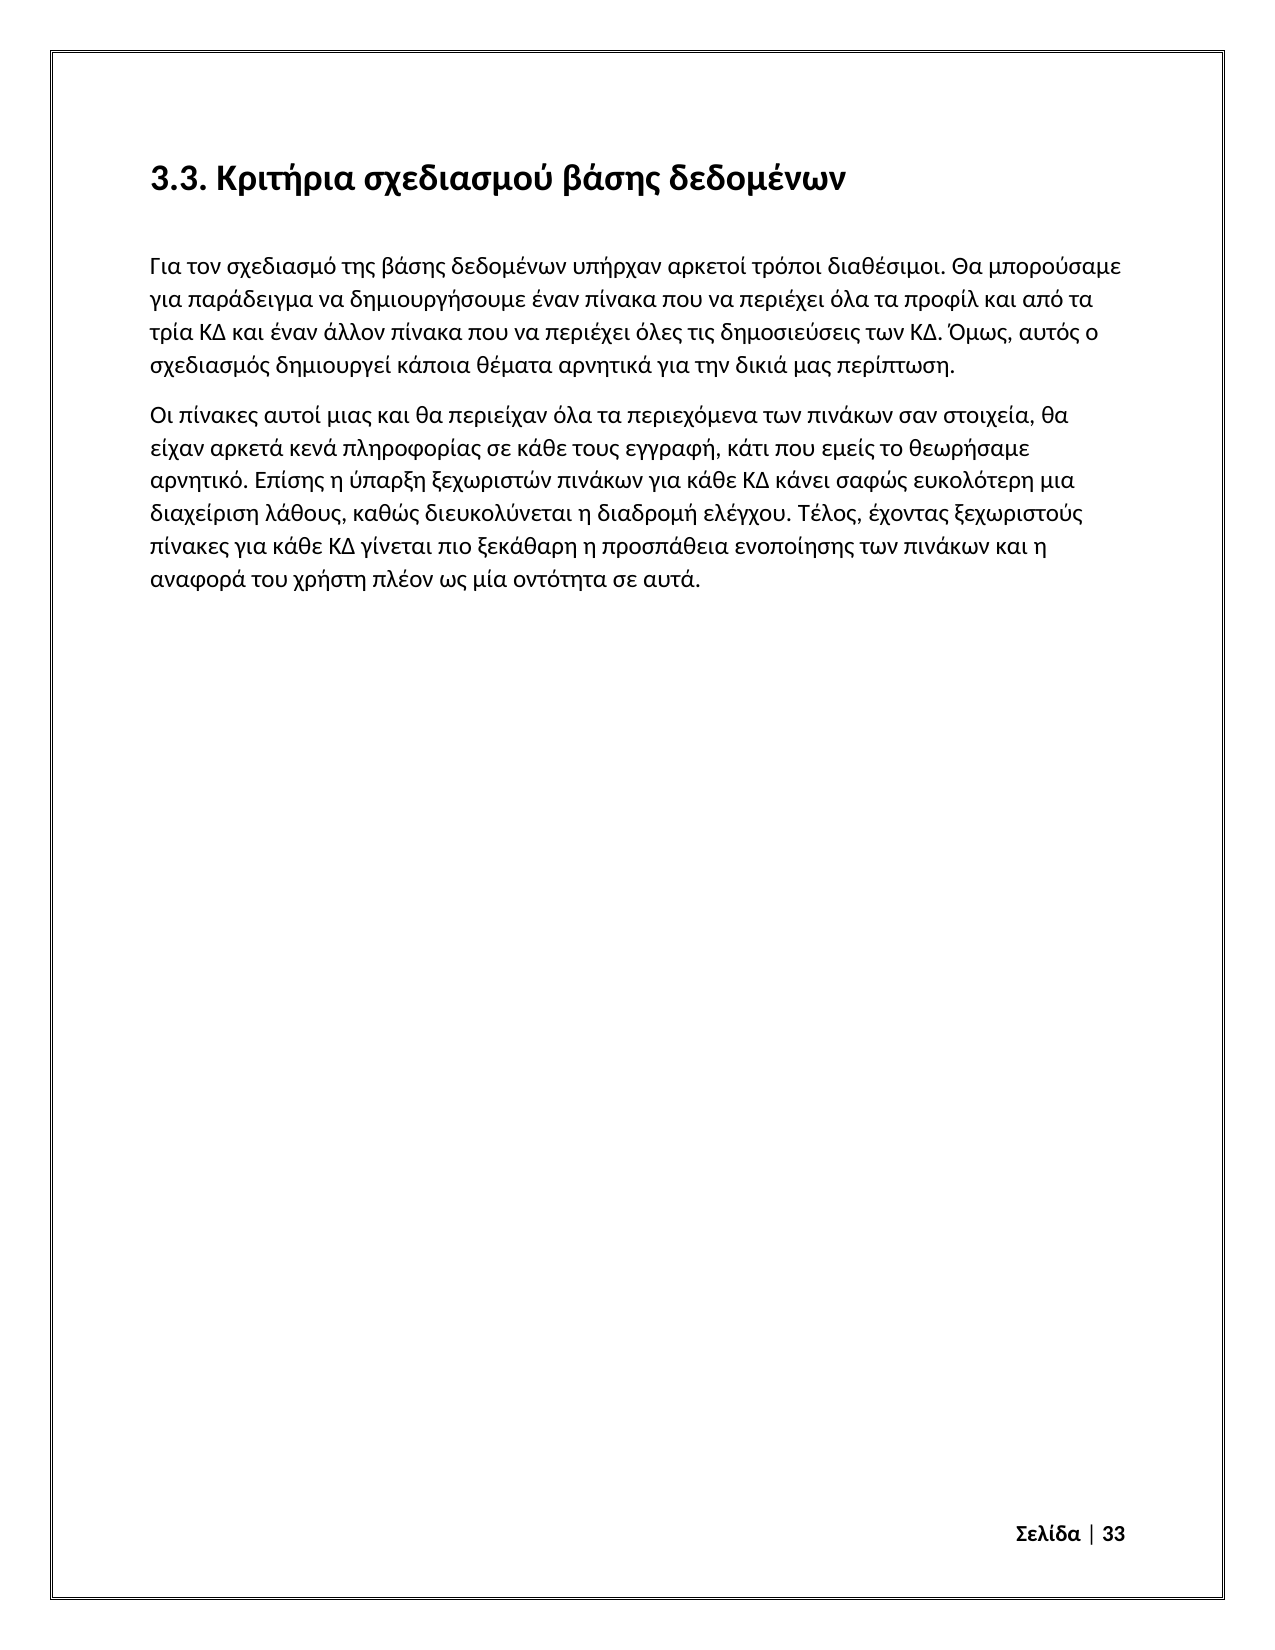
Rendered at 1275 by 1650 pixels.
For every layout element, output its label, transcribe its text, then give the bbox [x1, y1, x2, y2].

subtitle 3.3. Κριτήρια σχεδιασμού βάσης δεδομένων [150, 154, 1125, 200]
text Για τον σχεδιασμό της βάσης δεδομένων υπήρχαν αρκετοί τρόποι διαθέσιμοι. Θα μπορούσαμε για παράδειγμα να δημιουργήσουμε έναν πίνακα που να περιέχει όλα τα προφίλ και από τα τρία ΚΔ και έναν άλλον πίνακα που να περιέχει όλες τις δημοσιεύσεις των ΚΔ. Όμως, αυτός ο σχεδιασμός δημιουργεί κάποια θέματα αρνητικά για την δικιά μας περίπτωση. [150, 251, 1125, 380]
text Οι πίνακες αυτοί μιας και θα περιείχαν όλα τα περιεχόμενα των πινάκων σαν στοιχεία, θα είχαν αρκετά κενά πληροφορίας σε κάθε τους εγγραφή, κάτι που εμείς το θεωρήσαμε αρνητικό. Επίσης η ύπαρξη ξεχωριστών πινάκων για κάθε ΚΔ κάνει σαφώς ευκολότερη μια διαχείριση λάθους, καθώς διευκολύνεται η διαδρομή ελέγχου. Τέλος, έχοντας ξεχωριστούς πίνακες για κάθε ΚΔ γίνεται πιο ξεκάθαρη η προσπάθεια ενοποίησης των πινάκων και η αναφορά του χρήστη πλέον ως μία οντότητα σε αυτά. [150, 399, 1125, 594]
